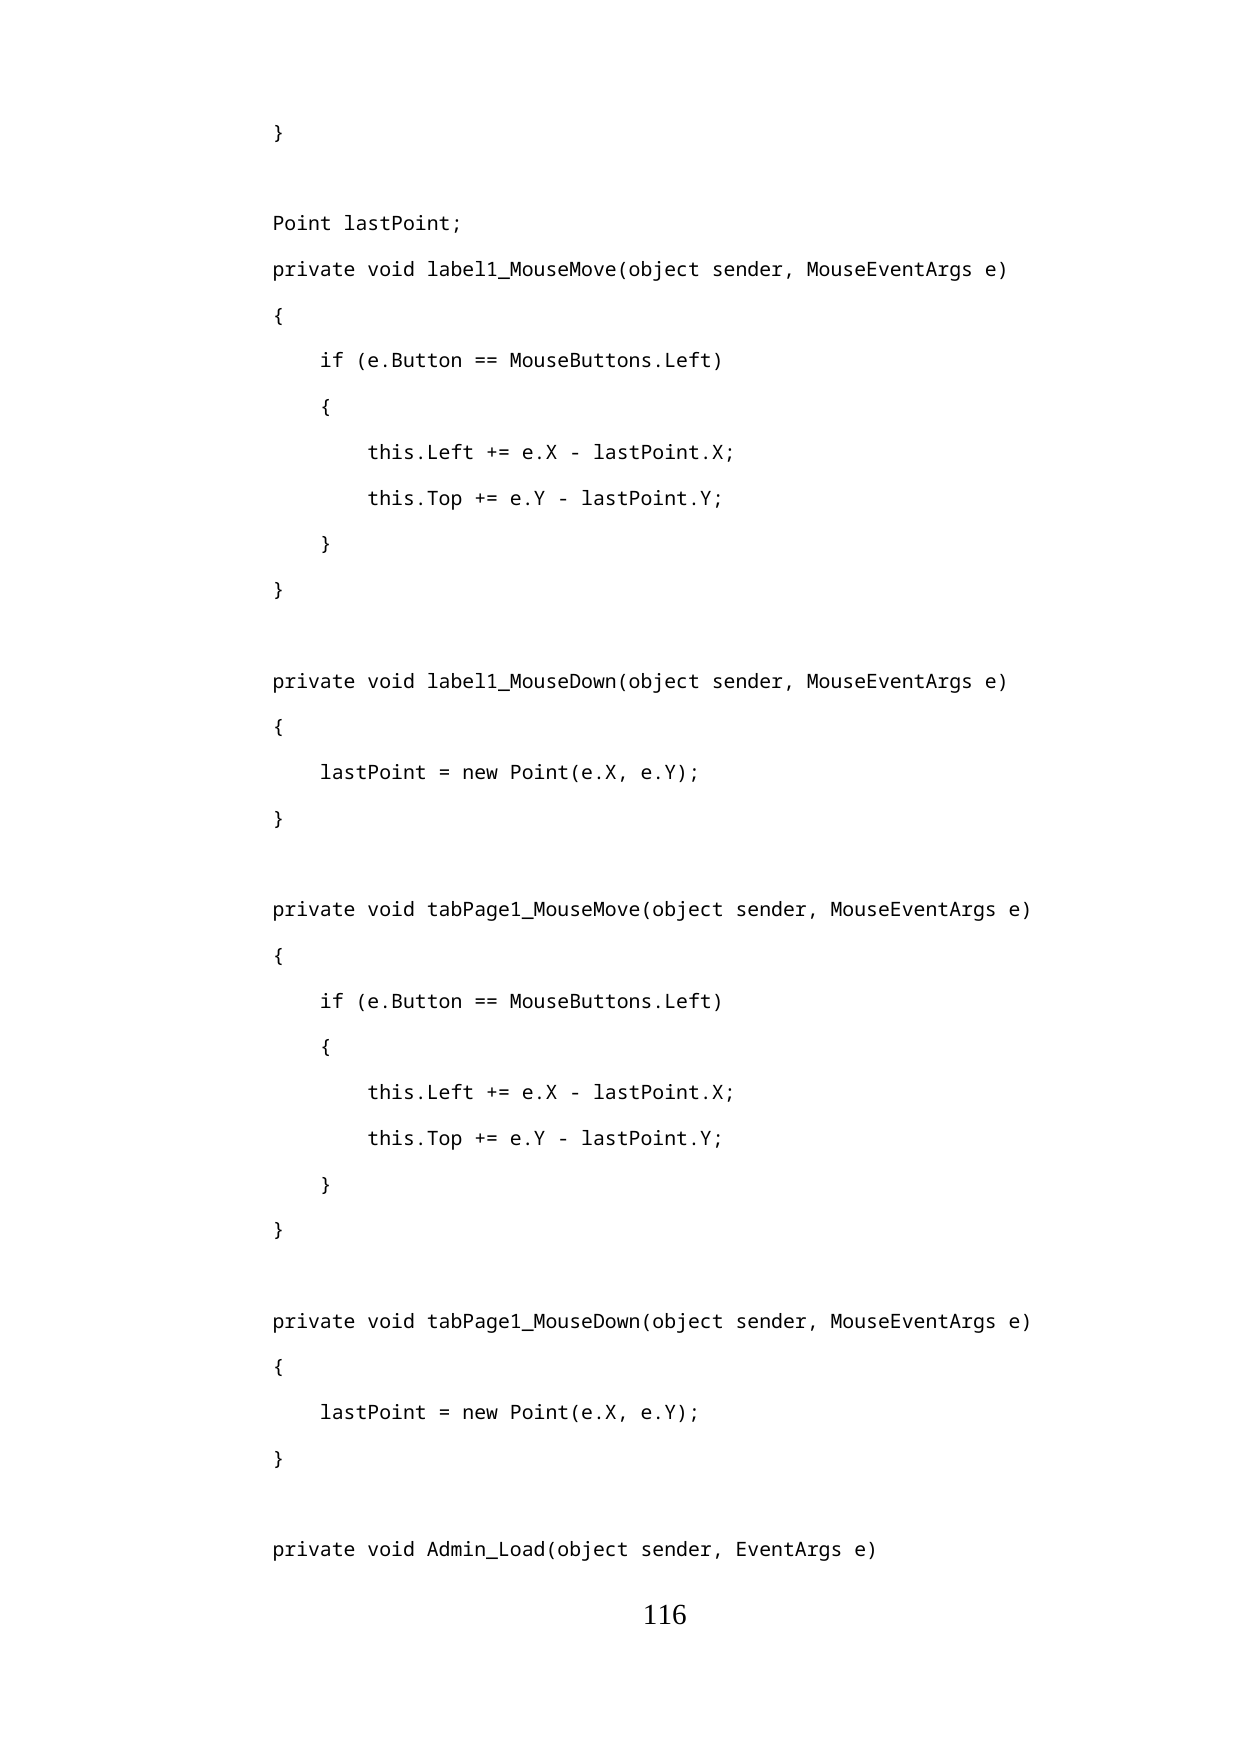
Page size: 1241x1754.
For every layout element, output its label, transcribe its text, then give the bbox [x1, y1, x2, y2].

text private void tabPage1_MouseMove(object sender, MouseEventArgs e) [177, 896, 1152, 922]
text } [177, 1170, 1152, 1197]
text } [177, 575, 1152, 602]
text this.Left += e.X - lastPoint.X; [177, 1078, 1152, 1105]
text private void Admin_Load(object sender, EventArgs e) [177, 1536, 1152, 1563]
text this.Top += e.Y - lastPoint.Y; [177, 484, 1152, 511]
text if (e.Button == MouseButtons.Left) [177, 347, 1152, 374]
text private void label1_MouseDown(object sender, MouseEventArgs e) [177, 667, 1152, 694]
text this.Top += e.Y - lastPoint.Y; [177, 1124, 1152, 1151]
text { [177, 1353, 1152, 1380]
text Point lastPoint; [177, 209, 1152, 237]
text lastPoint = new Point(e.X, e.Y); [177, 758, 1152, 785]
text { [177, 1033, 1152, 1060]
text { [177, 392, 1152, 419]
text } [177, 1444, 1152, 1471]
text this.Left += e.X - lastPoint.X; [177, 438, 1152, 465]
text } [177, 118, 1152, 145]
text private void tabPage1_MouseDown(object sender, MouseEventArgs e) [177, 1307, 1152, 1334]
text { [177, 941, 1152, 968]
text { [177, 713, 1152, 739]
text lastPoint = new Point(e.X, e.Y); [177, 1398, 1152, 1426]
text } [177, 1216, 1152, 1243]
text if (e.Button == MouseButtons.Left) [177, 987, 1152, 1014]
text } [177, 804, 1152, 831]
text { [177, 301, 1152, 328]
text } [177, 530, 1152, 557]
text private void label1_MouseMove(object sender, MouseEventArgs e) [177, 255, 1152, 282]
